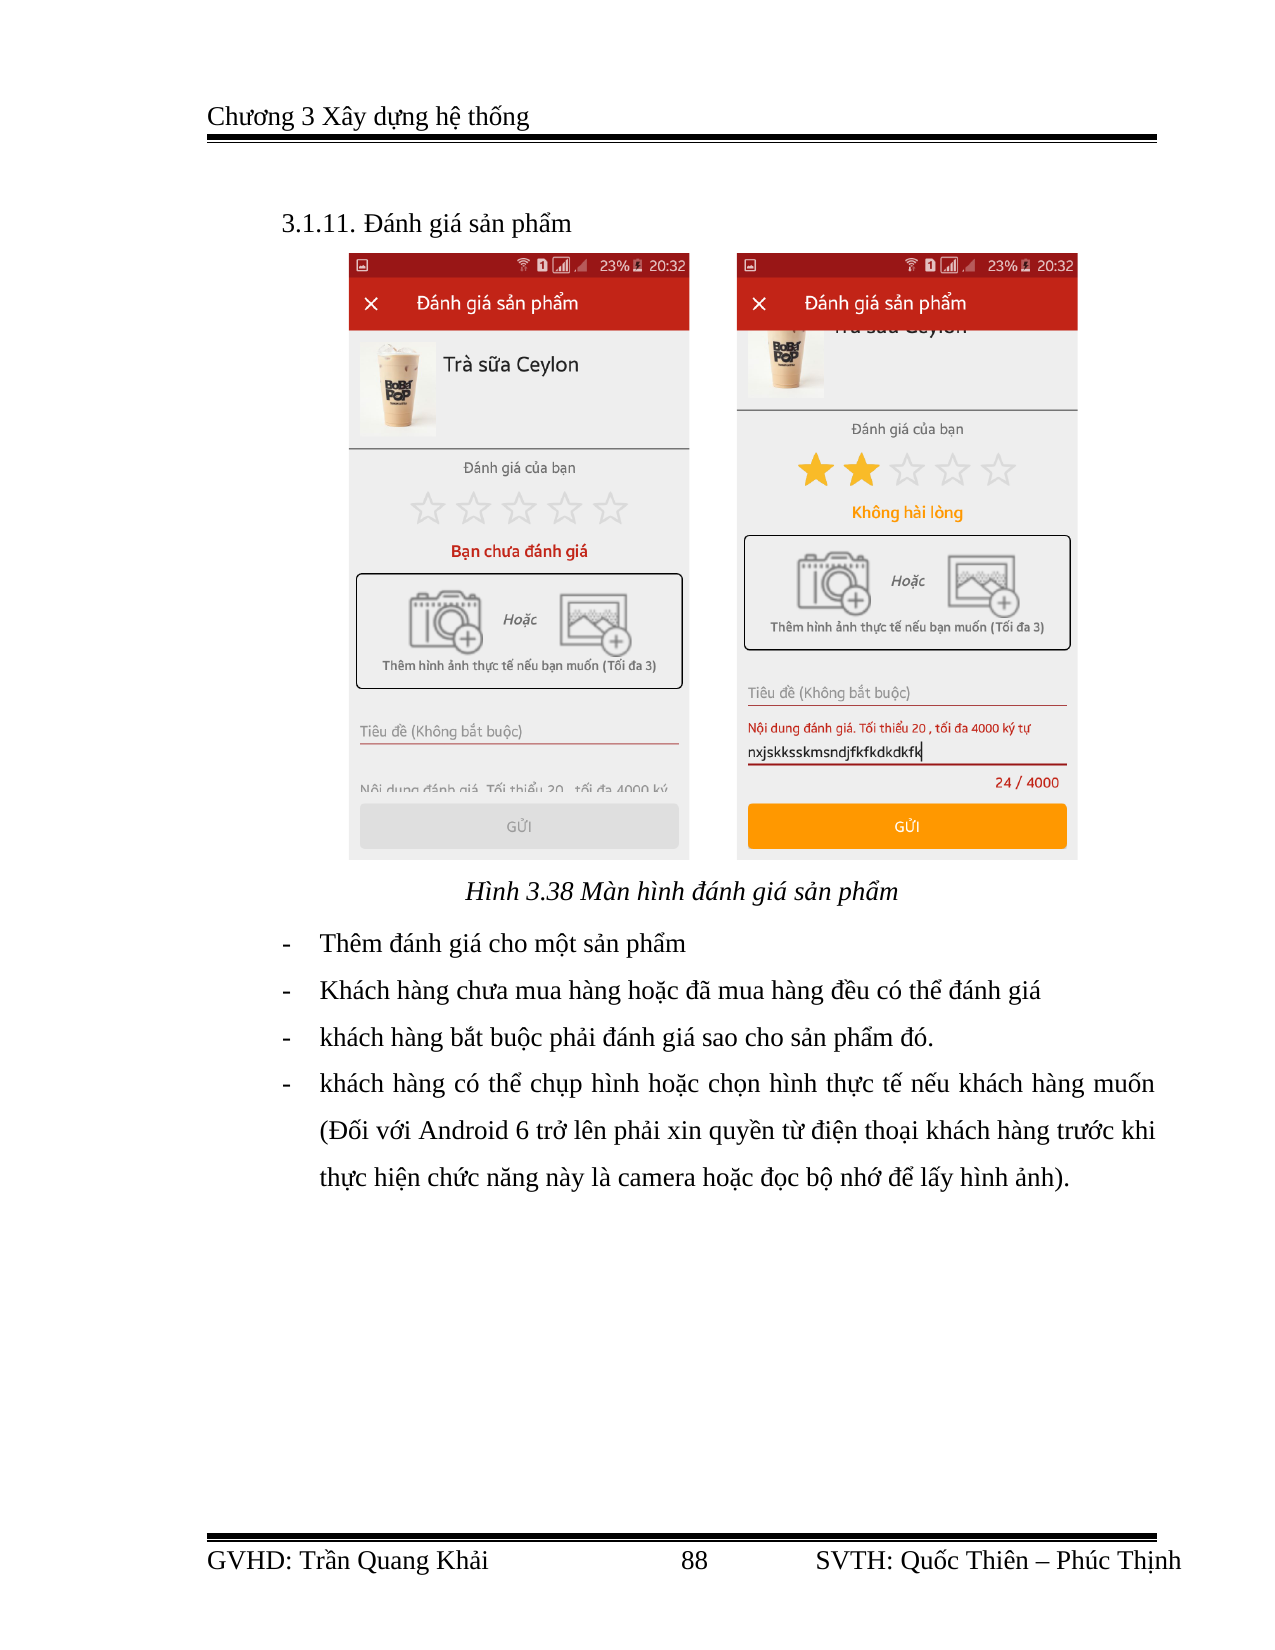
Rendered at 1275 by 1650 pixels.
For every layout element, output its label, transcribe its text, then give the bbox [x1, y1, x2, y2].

picture [736, 253, 1078, 860]
text Đánh giá sản phẩm [281, 207, 1157, 238]
picture [348, 253, 690, 860]
list Khách hàng chưa mua hàng hoặc đã mua hàng đều có thể đánh giá [282, 974, 1157, 1005]
list khách hàng bắt buộc phải đánh giá sao cho sản phẩm đó. [282, 1021, 1157, 1052]
list khách hàng có thể chụp hình hoặc chọn hình thực tế nếu khách hàng muốn (Đối với Android 6 trở lên phải xin quyền từ điện thoại khách hàng trước khi thực hiện chức năng này là camera hoặc đọc bộ nhớ để lấy hình ảnh). [282, 1067, 1157, 1192]
list Thêm đánh giá cho một sản phẩm [282, 927, 1157, 958]
